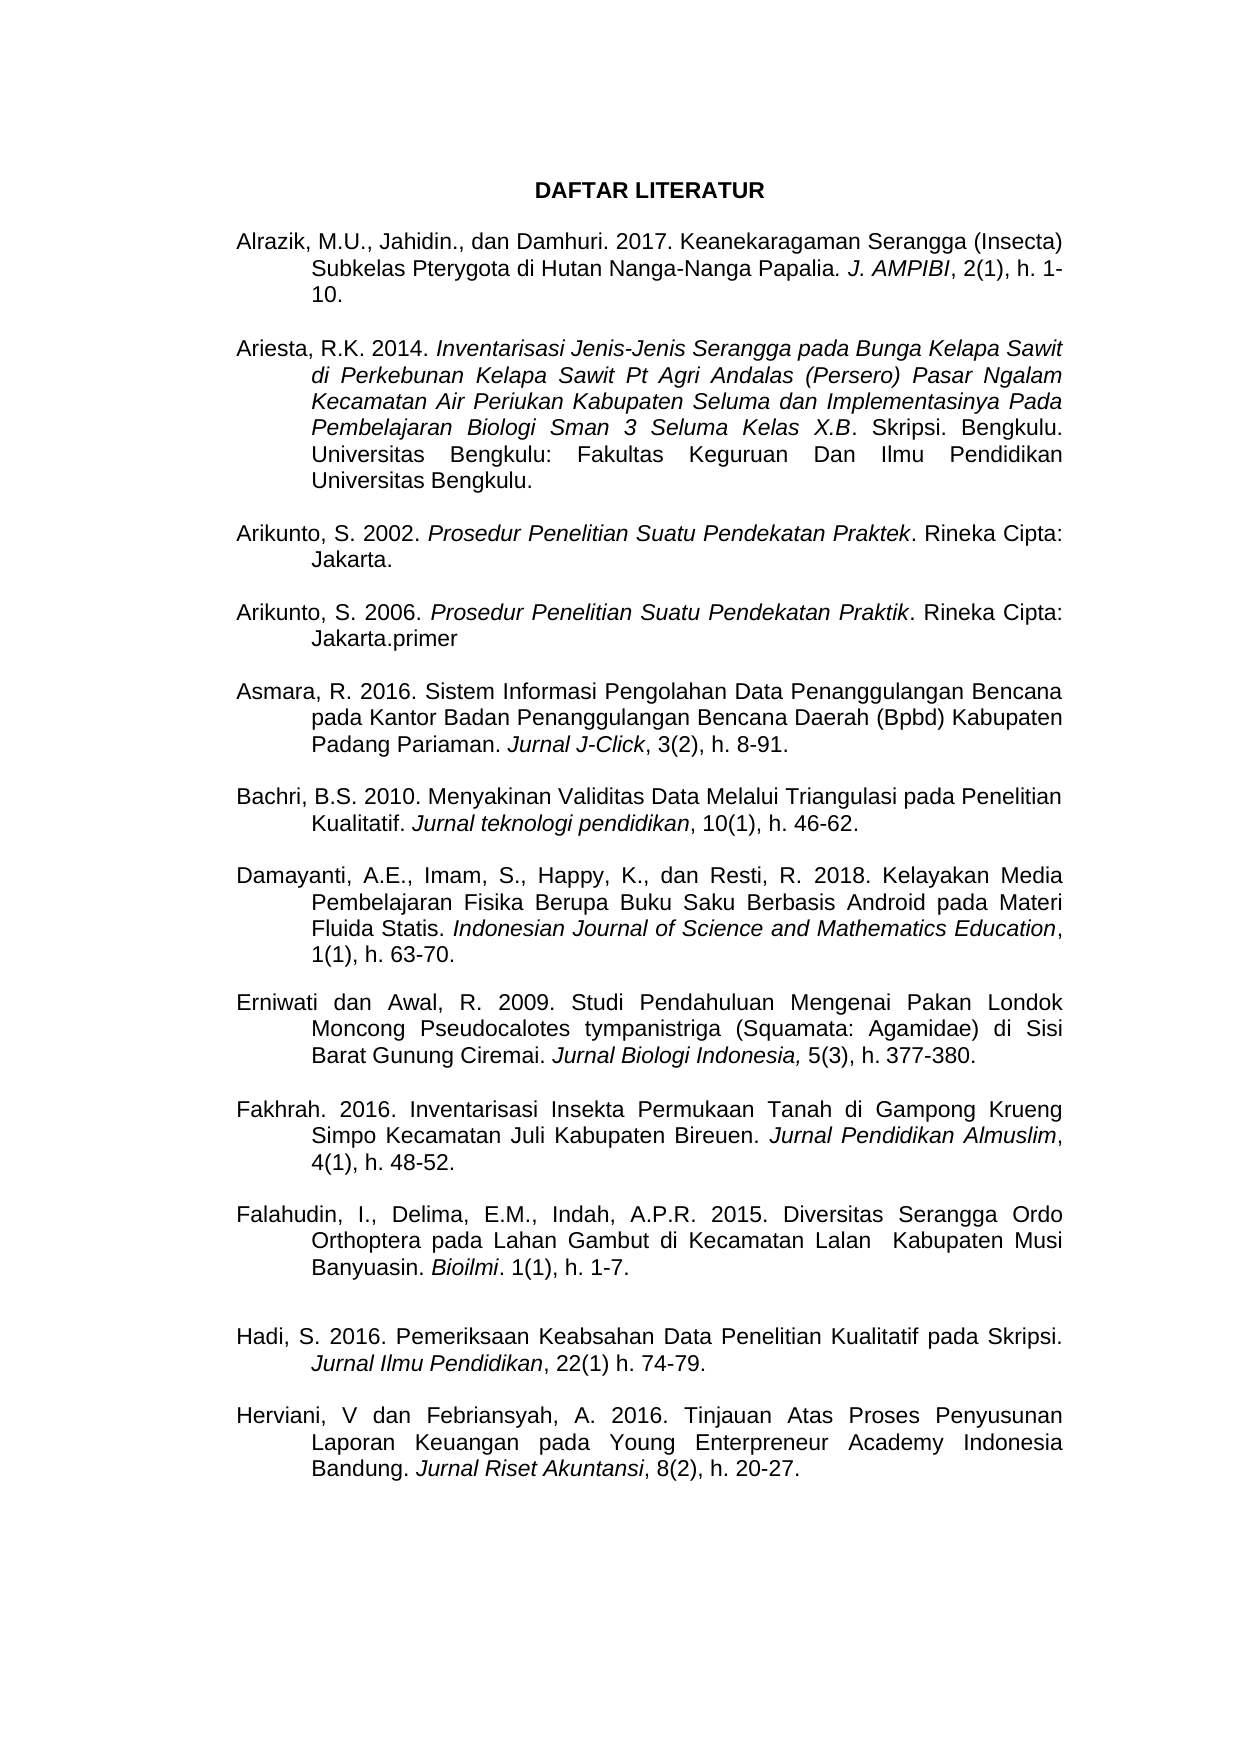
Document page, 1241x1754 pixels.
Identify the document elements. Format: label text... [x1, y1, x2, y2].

text Erniwati dan Awal, R. 2009. Studi Pendahuluan Mengenai Pakan Londok Moncong Pseudocalotes tympanistriga (Squamata: Agamidae) di Sisi Barat Gunung Ciremai. Jurnal Biologi Indonesia, 5(3), h. 377-380. [236, 989, 1063, 1069]
text Alrazik, M.U., Jahidin., dan Damhuri. 2017. Keanekaragaman Serangga (Insecta) Subkelas Pterygota di Hutan Nanga-Nanga Papalia. J. AMPIBI, 2(1), h. 1-10. [236, 228, 1063, 307]
text Damayanti, A.E., Imam, S., Happy, K., dan Resti, R. 2018. Kelayakan Media Pembelajaran Fisika Berupa Buku Saku Berbasis Android pada Materi Fluida Statis. Indonesian Journal of Science and Mathematics Education, 1(1), h. 63-70. [236, 862, 1063, 968]
text Ariesta, R.K. 2014. Inventarisasi Jenis-Jenis Serangga pada Bunga Kelapa Sawit di Perkebunan Kelapa Sawit Pt Agri Andalas (Persero) Pasar Ngalam Kecamatan Air Periukan Kabupaten Seluma dan Implementasinya Pada Pembelajaran Biologi Sman 3 Seluma Kelas X.B. Skripsi. Bengkulu. Universitas Bengkulu: Fakultas Keguruan Dan Ilmu Pendidikan Universitas Bengkulu. [236, 335, 1063, 493]
text Arikunto, S. 2002. Prosedur Penelitian Suatu Pendekatan Praktek. Rineka Cipta: Jakarta. [236, 520, 1063, 572]
text Fakhrah. 2016. Inventarisasi Insekta Permukaan Tanah di Gampong Krueng Simpo Kecamatan Juli Kabupaten Bireuen. Jurnal Pendidikan Almuslim, 4(1), h. 48-52. [236, 1096, 1063, 1175]
text Bachri, B.S. 2010. Menyakinan Validitas Data Melalui Triangulasi pada Penelitian Kualitatif. Jurnal teknologi pendidikan, 10(1), h. 46-62. [236, 783, 1063, 836]
text Asmara, R. 2016. Sistem Informasi Pengolahan Data Penanggulangan Bencana pada Kantor Badan Penanggulangan Bencana Daerah (Bpbd) Kabupaten Padang Pariaman. Jurnal J-Click, 3(2), h. 8-91. [236, 678, 1063, 757]
text DAFTAR LITERATUR [236, 177, 1063, 203]
text Falahudin, I., Delima, E.M., Indah, A.P.R. 2015. Diversitas Serangga Ordo Orthoptera pada Lahan Gambut di Kecamatan Lalan Kabupaten Musi Banyuasin. Bioilmi. 1(1), h. 1-7. [236, 1201, 1063, 1280]
text Herviani, V dan Febriansyah, A. 2016. Tinjauan Atas Proses Penyusunan Laporan Keuangan pada Young Enterpreneur Academy Indonesia Bandung. Jurnal Riset Akuntansi, 8(2), h. 20-27. [236, 1402, 1063, 1481]
text Arikunto, S. 2006. Prosedur Penelitian Suatu Pendekatan Praktik. Rineka Cipta: Jakarta.primer [236, 599, 1063, 652]
text Hadi, S. 2016. Pemeriksaan Keabsahan Data Penelitian Kualitatif pada Skripsi. Jurnal Ilmu Pendidikan, 22(1) h. 74-79. [236, 1323, 1063, 1376]
